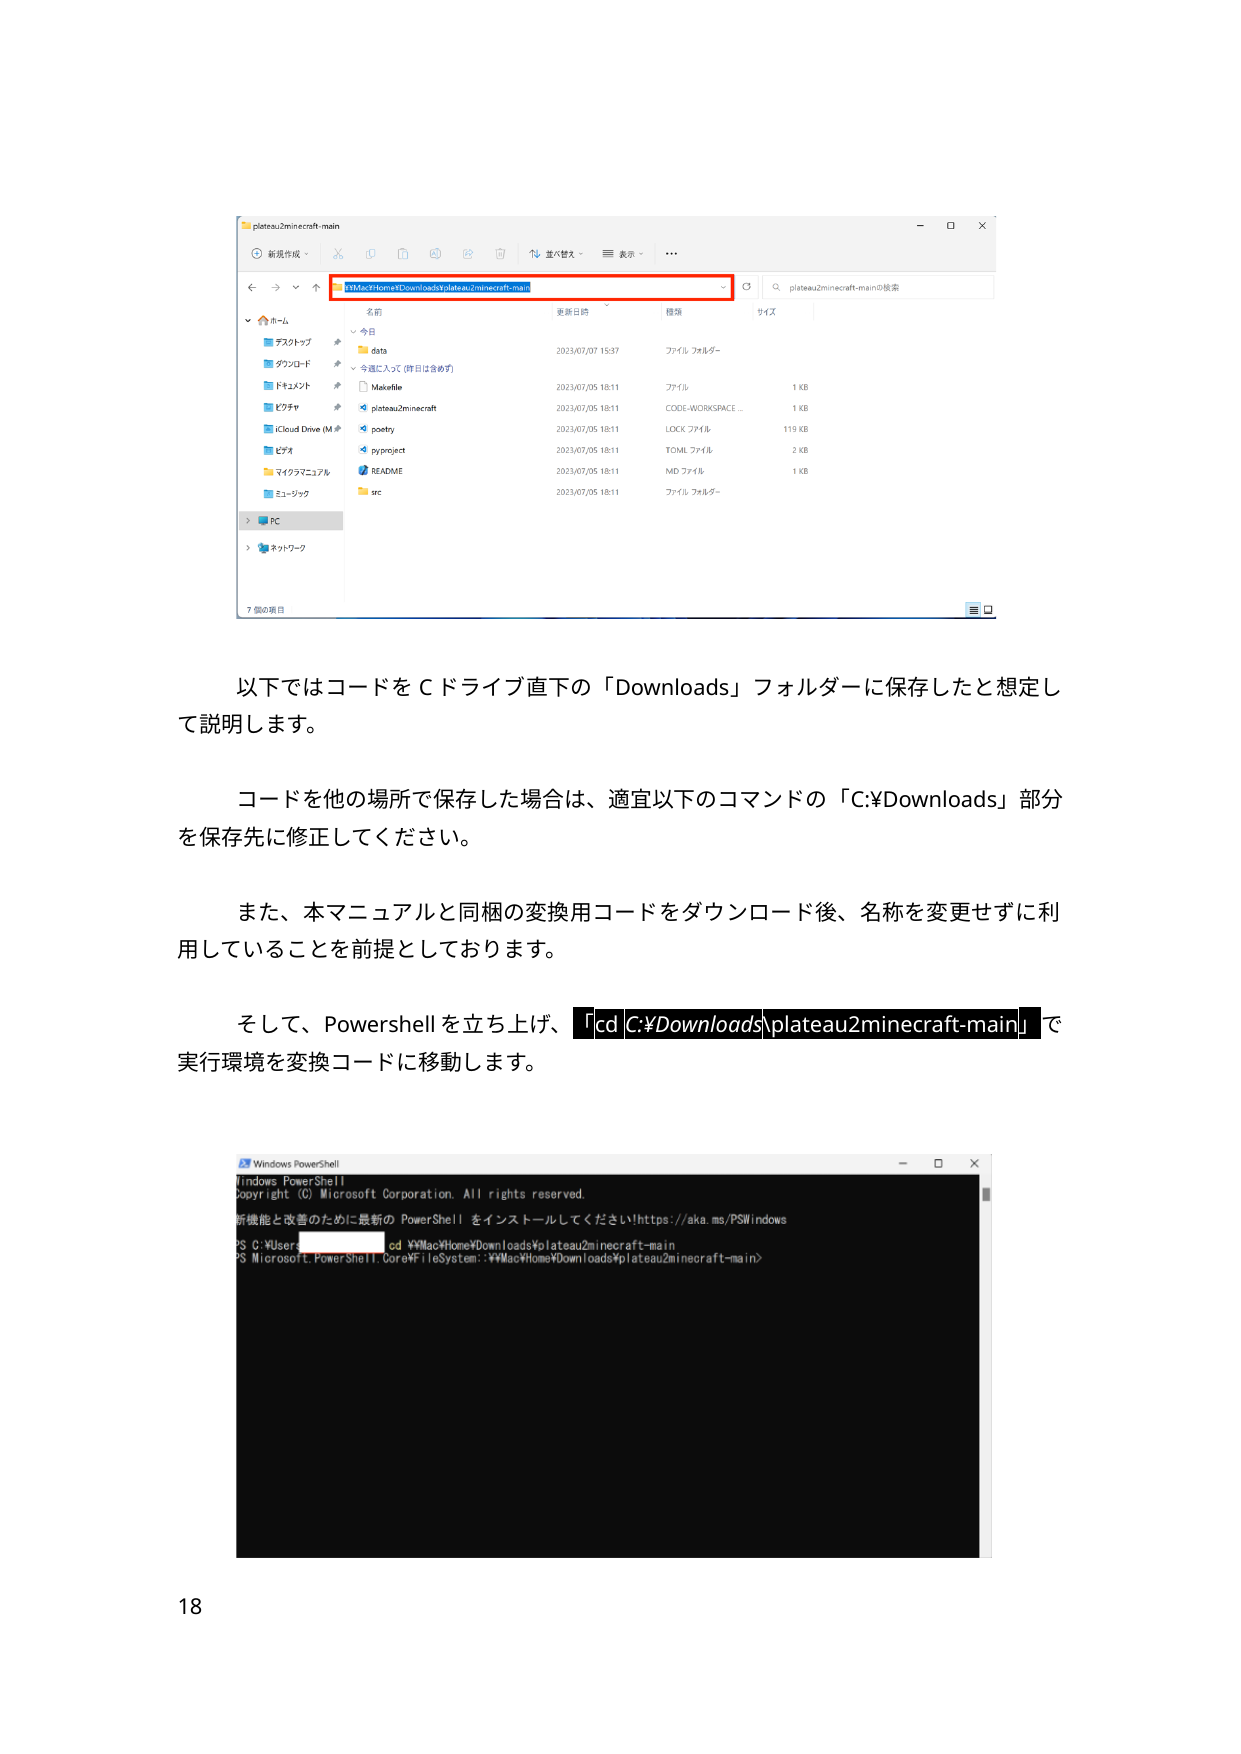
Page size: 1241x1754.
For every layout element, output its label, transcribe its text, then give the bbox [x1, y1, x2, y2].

text また、本マニュアルと同梱の変換用コードをダウンロード後、名称を変更せずに利用していることを前提としております。 [177, 892, 1063, 967]
text そして、Powershellを立ち上げ、「cd C:¥Downloads\plateau2minecraft-main」で実行環境を変換コードに移動します。 [177, 1004, 1063, 1079]
picture [236, 216, 997, 619]
text コードを他の場所で保存した場合は、適宜以下のコマンドの「C:¥Downloads」部分を保存先に修正してください。 [177, 779, 1063, 854]
picture [236, 1154, 993, 1559]
text 以下ではコードをCドライブ直下の「Downloads」フォルダーに保存したと想定して説明します。 [177, 667, 1063, 742]
